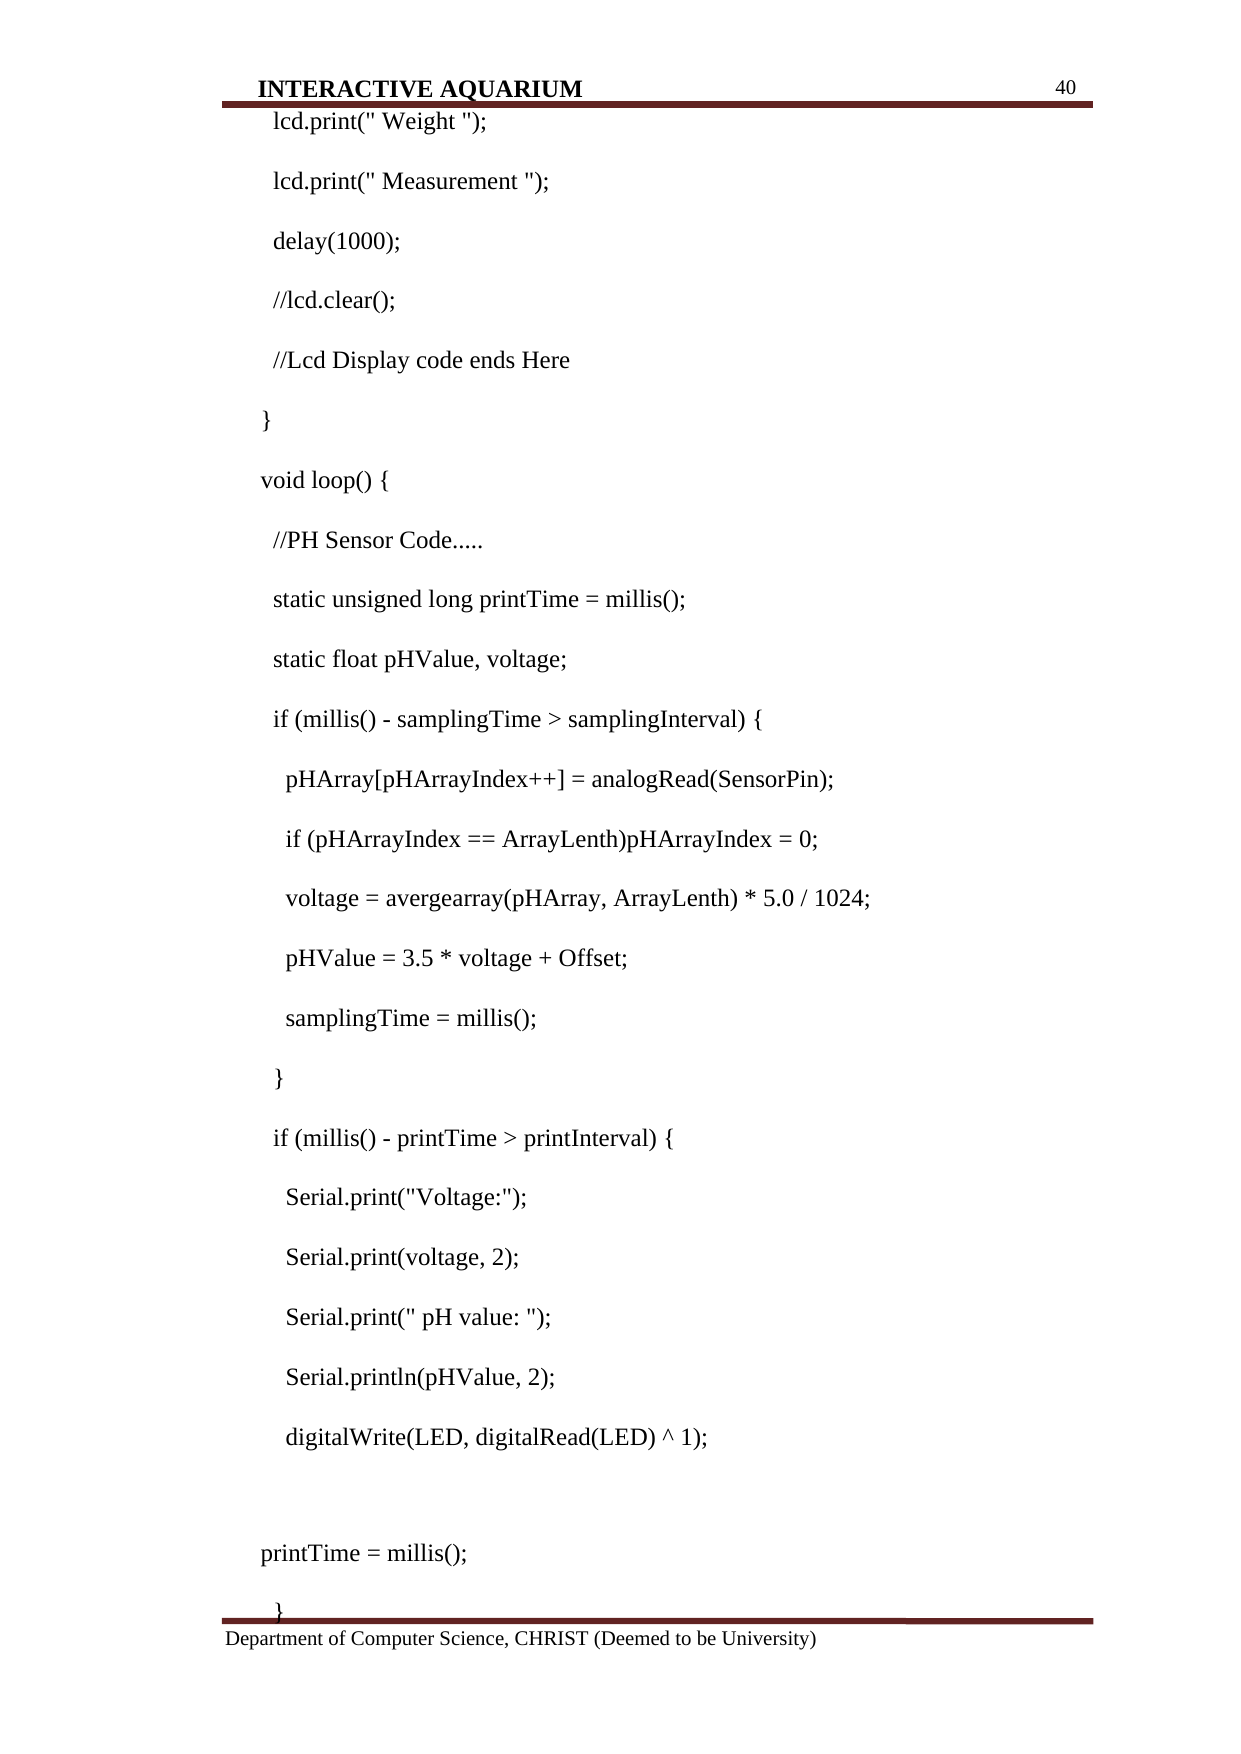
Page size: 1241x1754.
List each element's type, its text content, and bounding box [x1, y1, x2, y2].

list //lcd.clear(); [260, 286, 1126, 314]
list if (millis() - samplingTime > samplingInterval) { [260, 704, 1126, 733]
list } [260, 1063, 1126, 1092]
list digitalWrite(LED, digitalRead(LED) ^ 1); [260, 1422, 1126, 1450]
list static unsigned long printTime = millis(); [260, 584, 1126, 613]
list void loop() { [260, 465, 1126, 494]
list pHArray[pHArrayIndex++] = analogRead(SensorPin); [260, 764, 1126, 793]
list lcd.print(" Measurement "); [260, 166, 1126, 195]
list //Lcd Display code ends Here [260, 345, 1126, 374]
list delay(1000); [260, 226, 1126, 254]
list //PH Sensor Code..... [260, 525, 1126, 553]
list Serial.print(" pH value: "); [260, 1302, 1126, 1331]
list samplingTime = millis(); [260, 1003, 1126, 1032]
list lcd.print(" Weight "); [260, 106, 1126, 135]
list pHValue = 3.5 * voltage + Offset; [260, 943, 1126, 972]
list static float pHValue, voltage; [260, 644, 1126, 673]
list } [260, 1597, 1126, 1626]
list voltage = avergearray(pHArray, ArrayLenth) * 5.0 / 1024; [260, 883, 1126, 912]
list Serial.print(voltage, 2); [260, 1242, 1126, 1271]
list if (millis() - printTime > printInterval) { [260, 1123, 1126, 1151]
list if (pHArrayIndex == ArrayLenth)pHArrayIndex = 0; [260, 824, 1126, 852]
list Serial.println(pHValue, 2); [260, 1362, 1126, 1391]
list } [260, 405, 1126, 434]
list printTime = millis(); [260, 1538, 1126, 1566]
list Serial.print("Voltage:"); [260, 1182, 1126, 1211]
